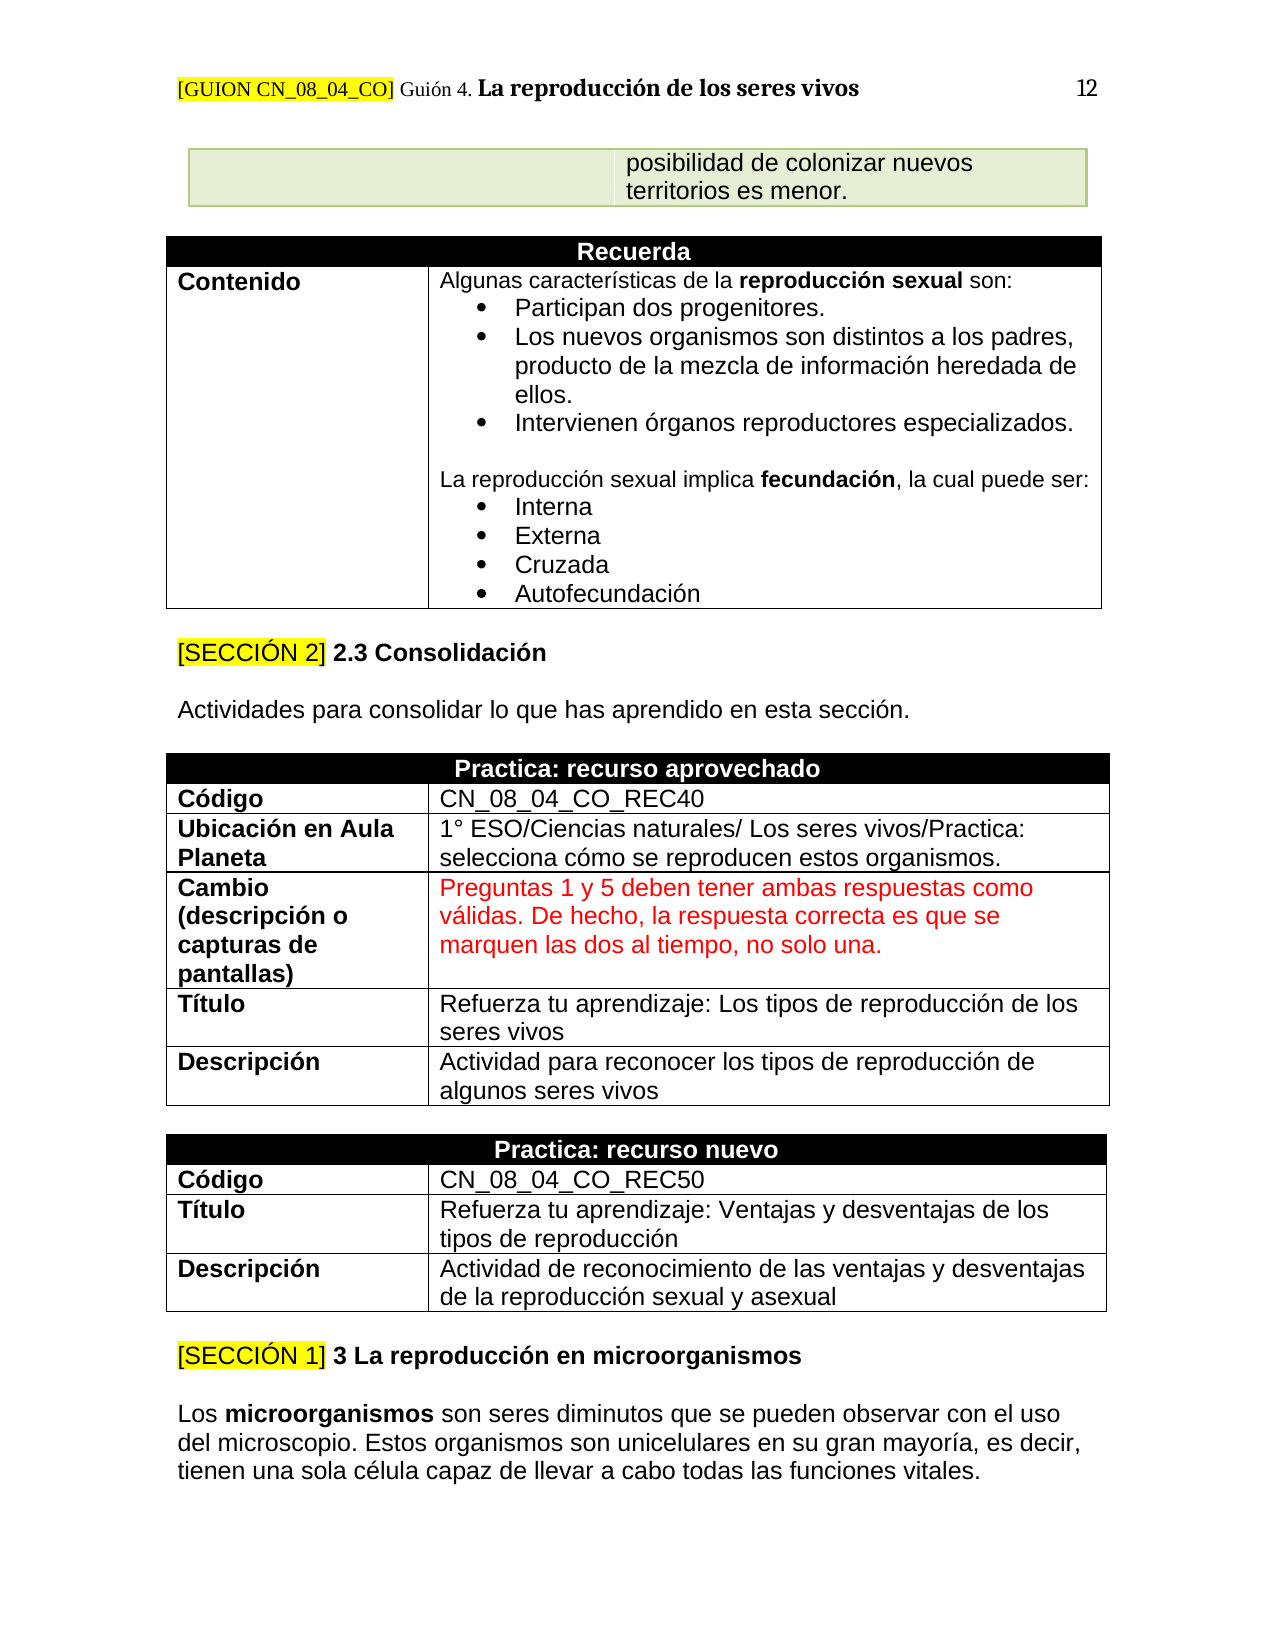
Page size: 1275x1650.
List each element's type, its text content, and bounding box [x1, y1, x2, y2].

table_cell 1° ESO/Ciencias naturales/ Los seres vivos/Practica: selecciona cómo se reproducen estos organismos. [429, 814, 1109, 871]
text [SECCIÓN 2] 2.3 Consolidación [177, 637, 1098, 666]
table_cell Contenido [167, 267, 428, 608]
table_header Recuerda [167, 237, 1101, 266]
table_cell Título [167, 989, 428, 1046]
table_header Practica: recurso nuevo [167, 1135, 1106, 1164]
table_cell Actividad de reconocimiento de las ventajas y desventajas de la reproducción sexual y asexual [429, 1254, 1106, 1311]
table_cell Descripción [167, 1047, 428, 1104]
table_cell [615, 150, 1085, 205]
text [SECCIÓN 1] 3 La reproducción en microorganismos [326, 1341, 1098, 1369]
text Los microorganismos son seres diminutos que se pueden observar con el uso del microscopio. Estos organismos son unicelulares en su gran mayoría, es decir, tienen una sola célula capaz de llevar a cabo todas las funciones vitales. [177, 1399, 1098, 1485]
table_cell CN_08_04_CO_REC40 [429, 784, 1109, 813]
table_cell Cambio (descripción o capturas de pantallas) [167, 873, 428, 987]
table_cell Título [167, 1195, 428, 1252]
table_cell Ubicación en Aula Planeta [167, 814, 428, 871]
table_cell Refuerza tu aprendizaje: Los tipos de reproducción de los seres vivos [429, 989, 1109, 1046]
table_cell Código [167, 1165, 428, 1194]
table_cell Código [167, 784, 428, 813]
table_cell CN_08_04_CO_REC50 [429, 1165, 1106, 1194]
table_cell Descripción [167, 1254, 428, 1311]
table_cell Actividad para reconocer los tipos de reproducción de algunos seres vivos [429, 1047, 1109, 1104]
text Actividades para consolidar lo que has aprendido en esta sección. [177, 695, 1098, 724]
table_header Practica: recurso aprovechado [167, 754, 1109, 783]
table_cell [190, 150, 614, 205]
table_cell Algunas características de la reproducción sexual son: Participan dos progenitores. Los nuevos organismos son distintos a los padres, producto de la mezcla de información heredada de ellos. Intervienen órganos reproductores especializados. La reproducción sexual implica fecundación, la cual puede ser: Interna Externa Cruzada Autofecundación [429, 267, 1101, 608]
table_cell Preguntas 1 y 5 deben tener ambas respuestas como válidas. De hecho, la respuesta correcta es que se marquen las dos al tiempo, no solo una. [429, 873, 1109, 987]
table_cell Refuerza tu aprendizaje: Ventajas y desventajas de los tipos de reproducción [429, 1195, 1106, 1252]
